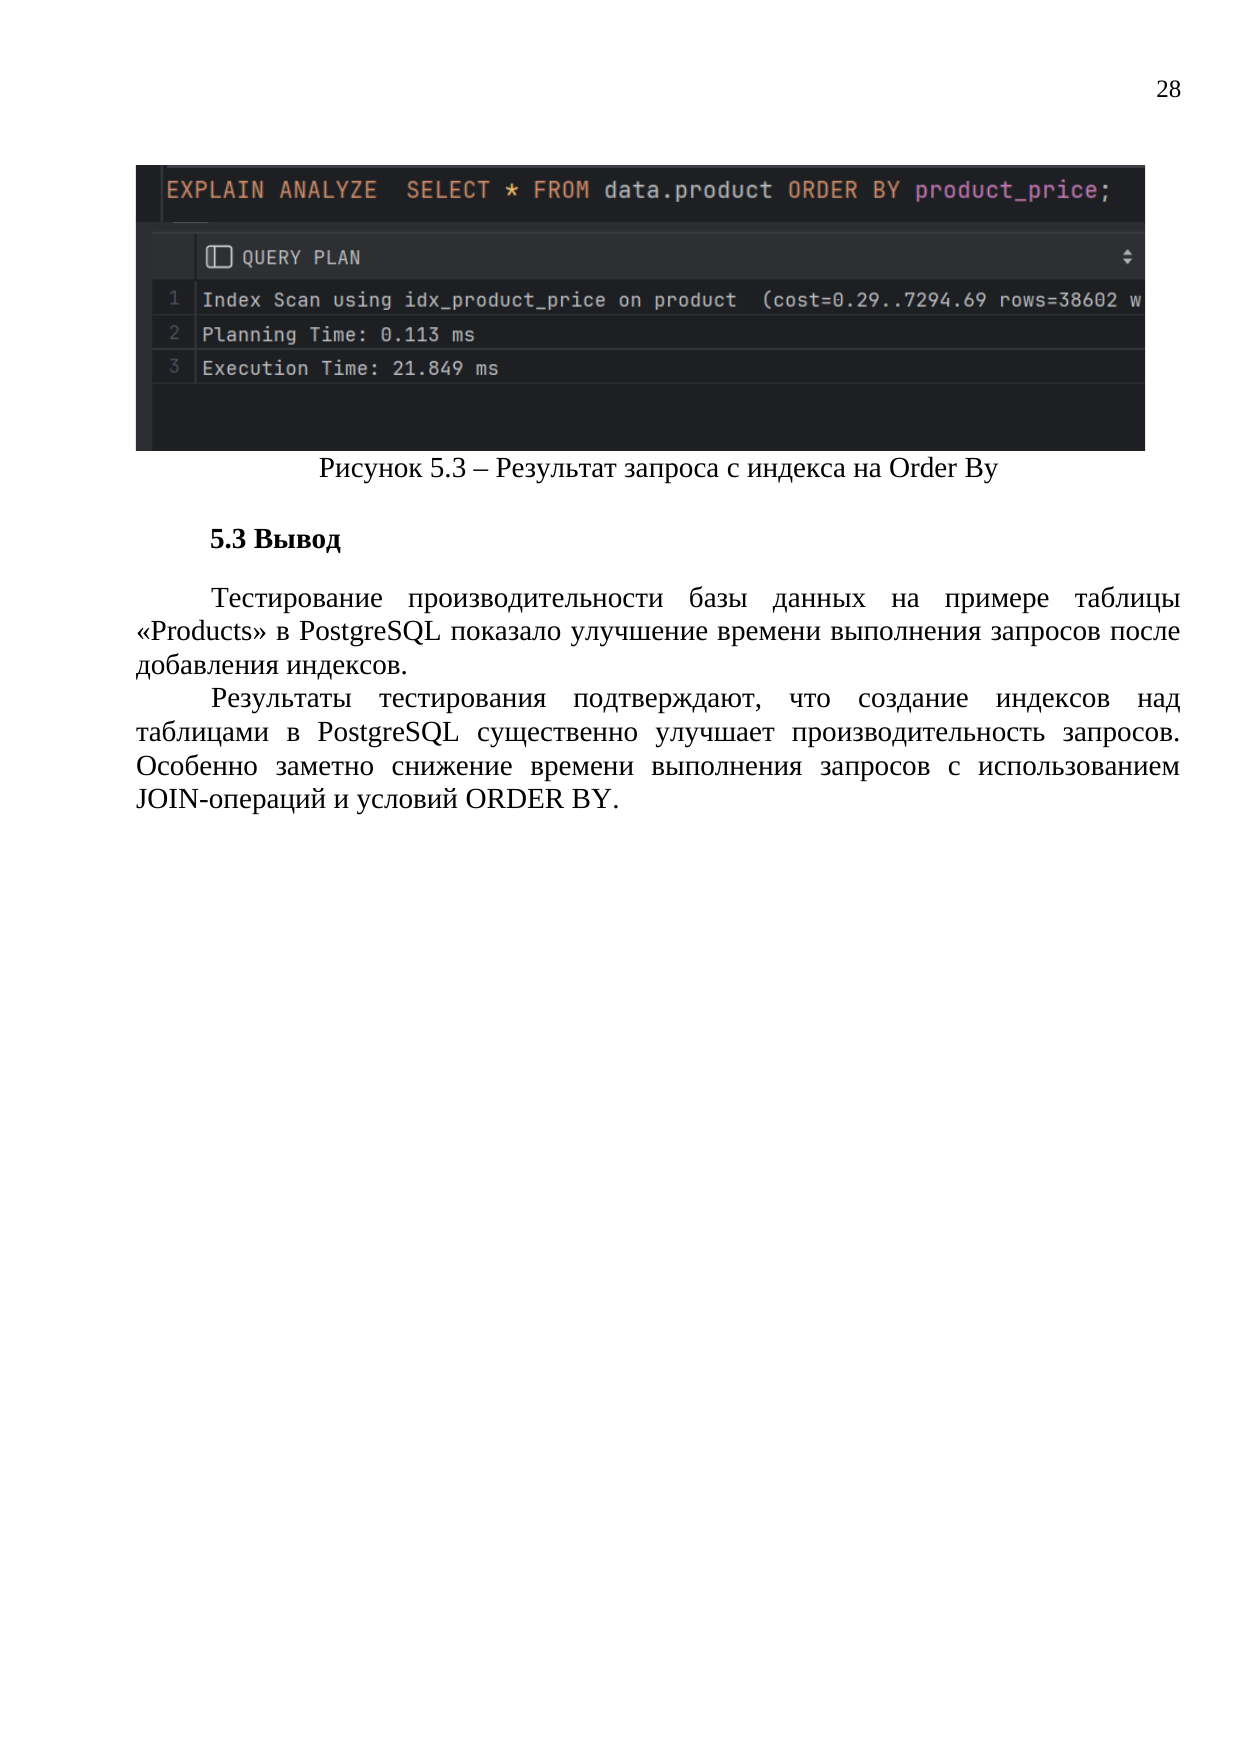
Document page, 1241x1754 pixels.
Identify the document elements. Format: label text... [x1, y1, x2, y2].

text 5.3 Вывод [136, 521, 1181, 555]
picture [135, 165, 1146, 451]
text Тестирование производительности базы данных на примере таблицы «Products» в PostgreSQL показало улучшение времени выполнения запросов после добавления индексов. [136, 580, 1181, 681]
text Рисунок 5.3 – Результат запроса c индекса на Order By [136, 450, 1181, 484]
text Результаты тестирования подтверждают, что создание индексов над таблицами в PostgreSQL существенно улучшает производительность запросов. Особенно заметно снижение времени выполнения запросов с использованием JOIN-операций и условий ORDER BY. [136, 681, 1181, 815]
